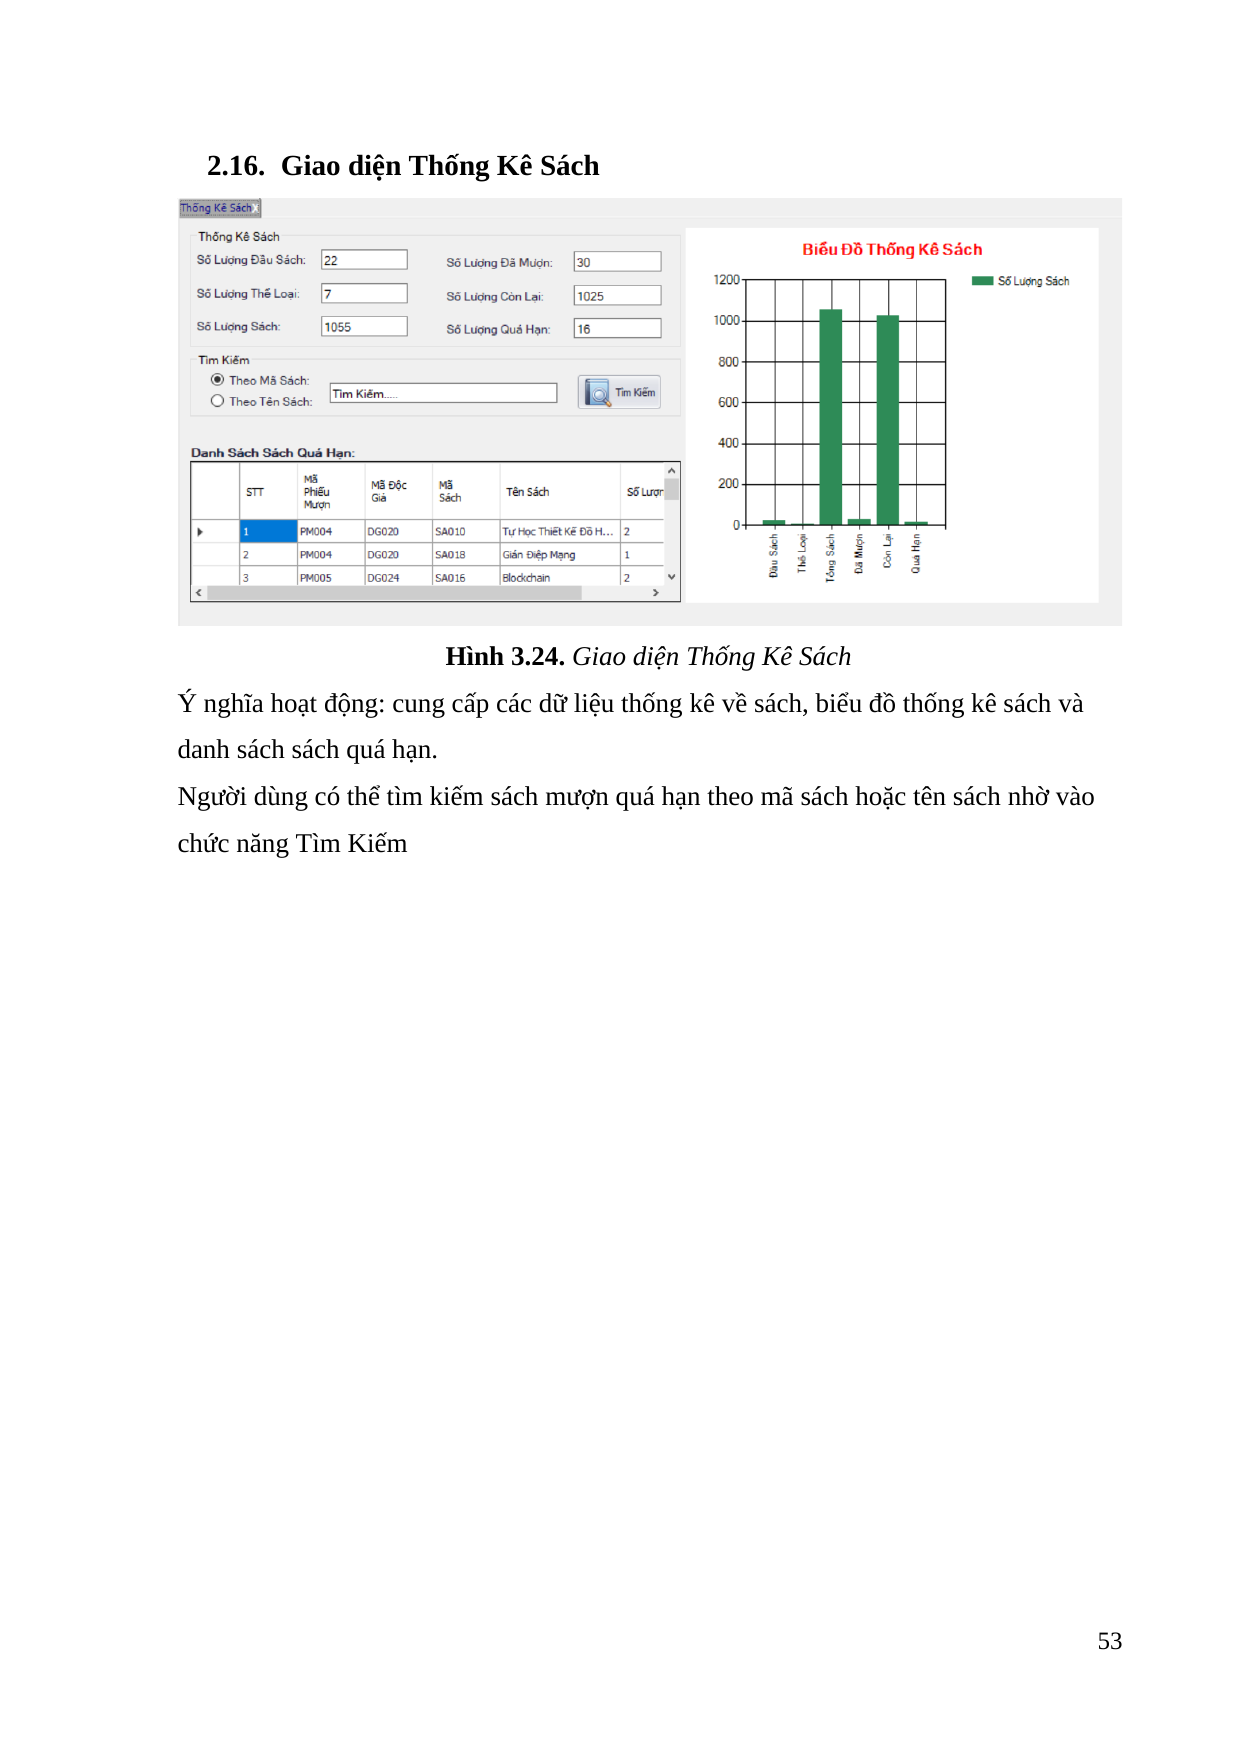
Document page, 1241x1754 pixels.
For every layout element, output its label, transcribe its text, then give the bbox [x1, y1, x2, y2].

text Ý nghĩa hoạt động: cung cấp các dữ liệu thống kê về sách, biểu đồ thống kê sách và danh sách sách quá hạn. [177, 687, 1122, 765]
list Giao diện Thống Kê Sách [207, 148, 1122, 181]
text Người dùng có thể tìm kiếm sách mượn quá hạn theo mã sách hoặc tên sách nhờ vào chức năng Tìm Kiếm [177, 780, 1122, 858]
text Hình 3.24. Giao diện Thống Kê Sách [177, 640, 1122, 671]
